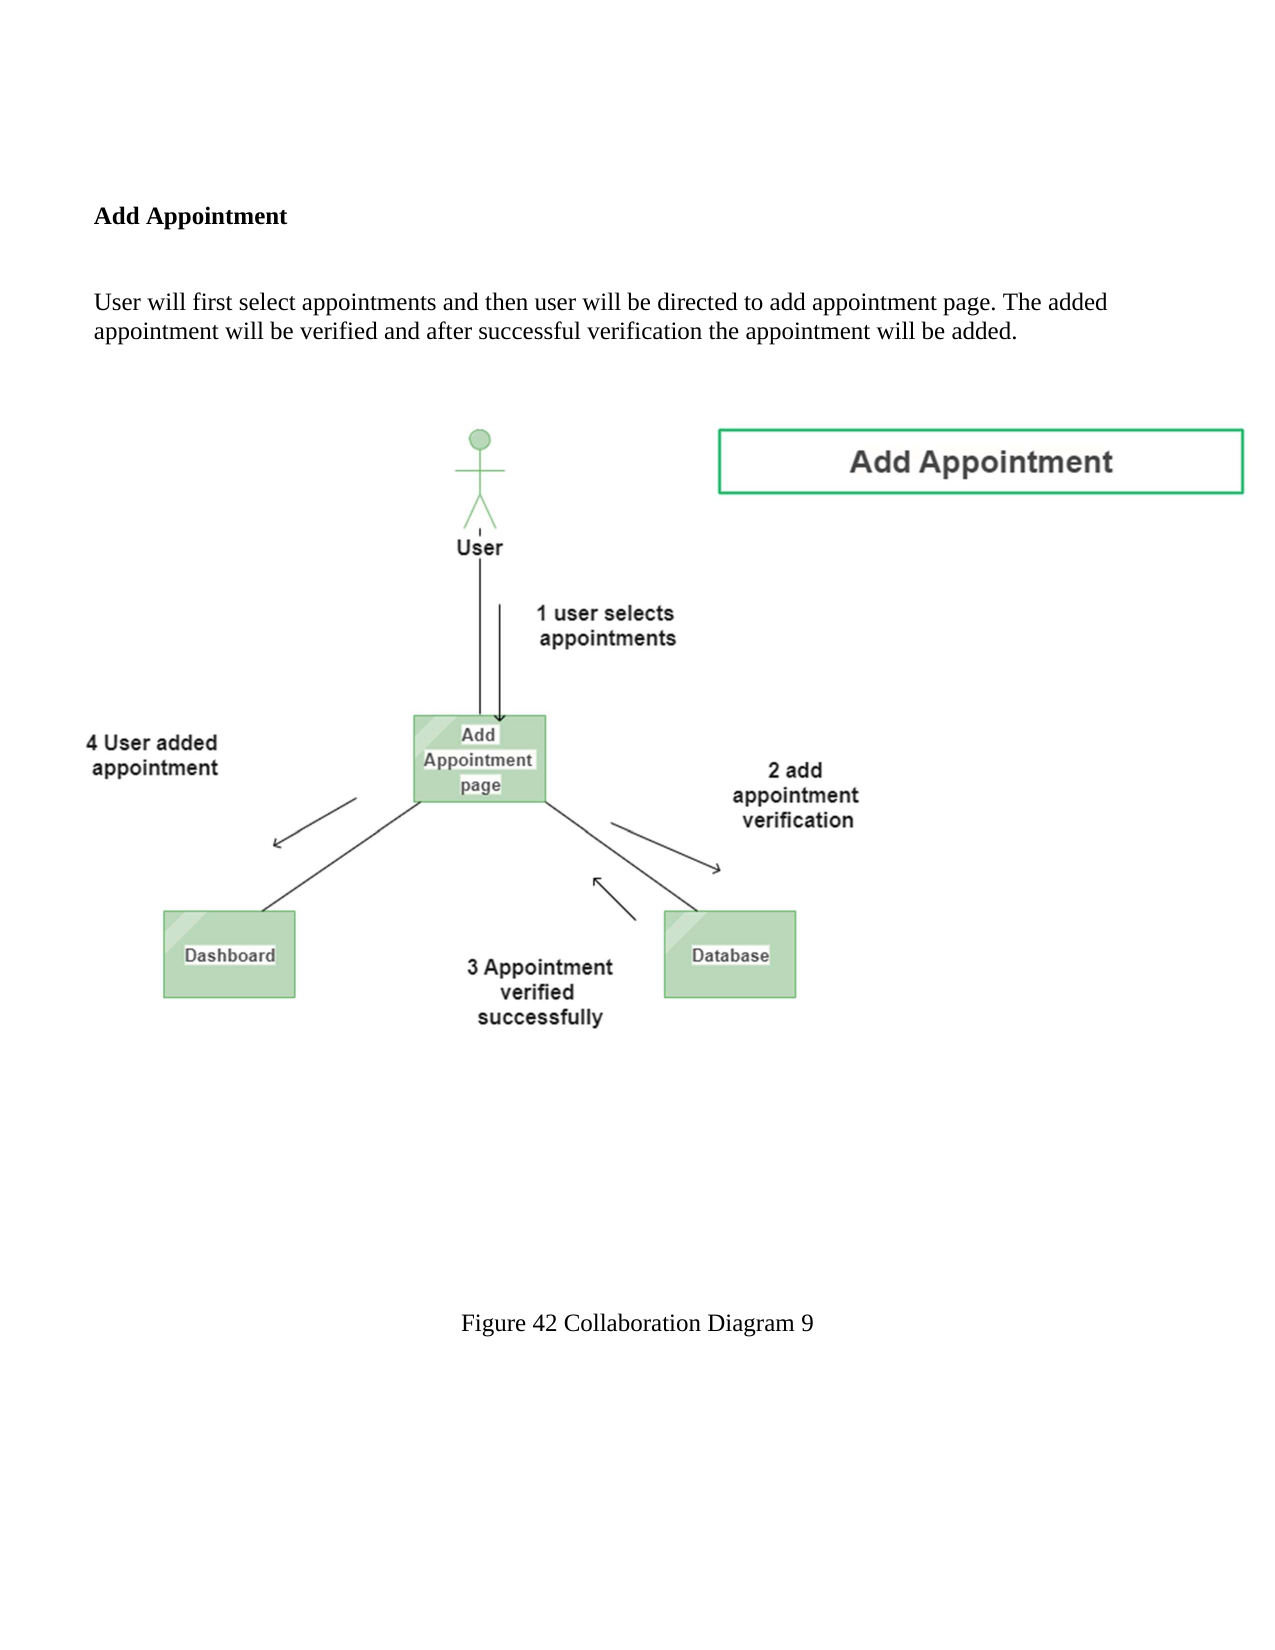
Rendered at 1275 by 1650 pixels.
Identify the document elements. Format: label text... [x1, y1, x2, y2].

text User will first select appointments and then user will be directed to add appointment page. The added [94, 287, 1275, 316]
text appointment will be verified and after successful verification the appointment will be added. [94, 316, 1275, 345]
text Add Appointment [21, 201, 1275, 230]
picture [47, 405, 1262, 1258]
text Figure 42 Collaboration Diagram 9 [409, 1308, 865, 1337]
